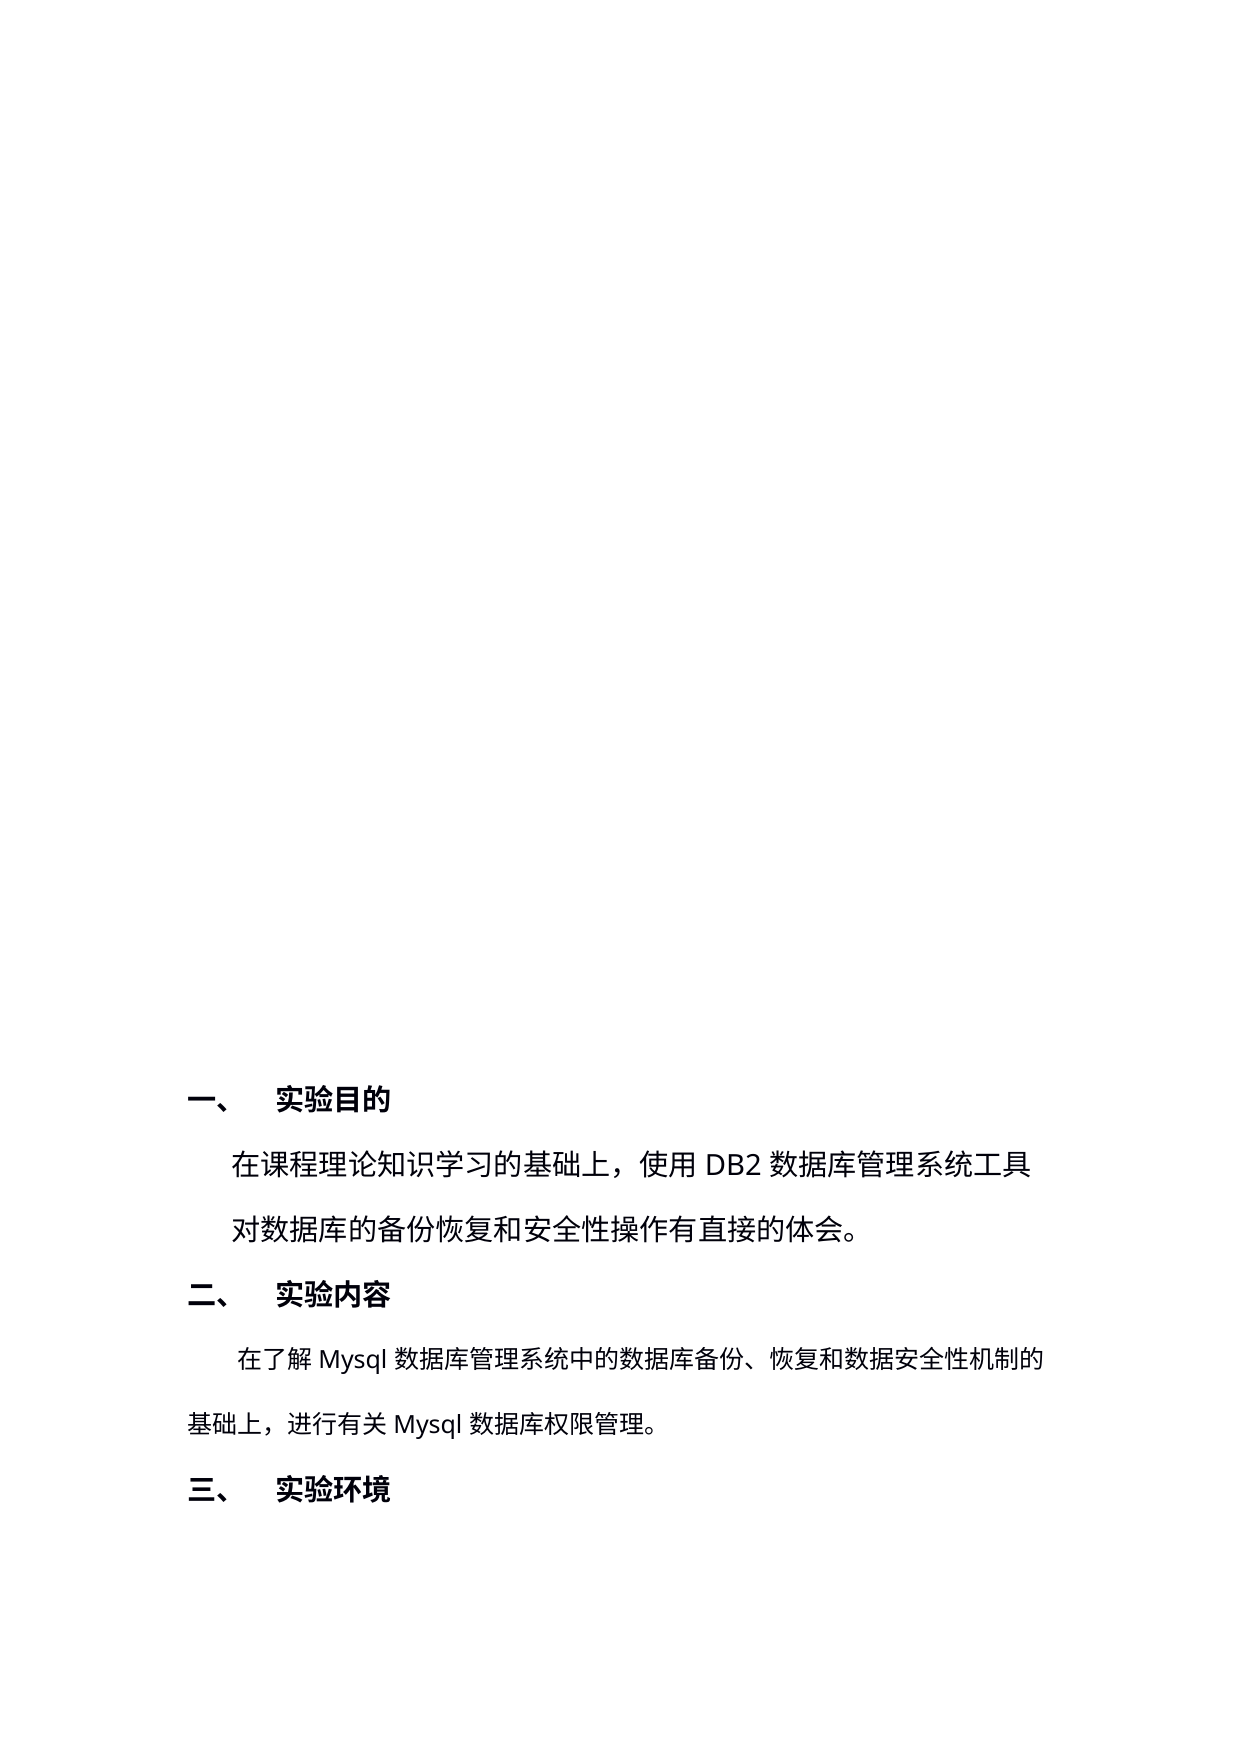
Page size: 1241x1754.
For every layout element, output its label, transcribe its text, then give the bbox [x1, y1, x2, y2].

text 在课程理论知识学习的基础上，使用 DB2 数据库管理系统工具对数据库的备份恢复和安全性操作有直接的体会。 [231, 1130, 1053, 1260]
text 在了解 Mysql 数据库管理系统中的数据库备份、恢复和数据安全性机制的 基础上，进行有关 Mysql 数据库权限管理。 [187, 1325, 1053, 1455]
list 实验目的 [187, 1065, 1053, 1130]
list 实验内容 [187, 1260, 1053, 1325]
list 实验环境 [187, 1455, 1053, 1520]
